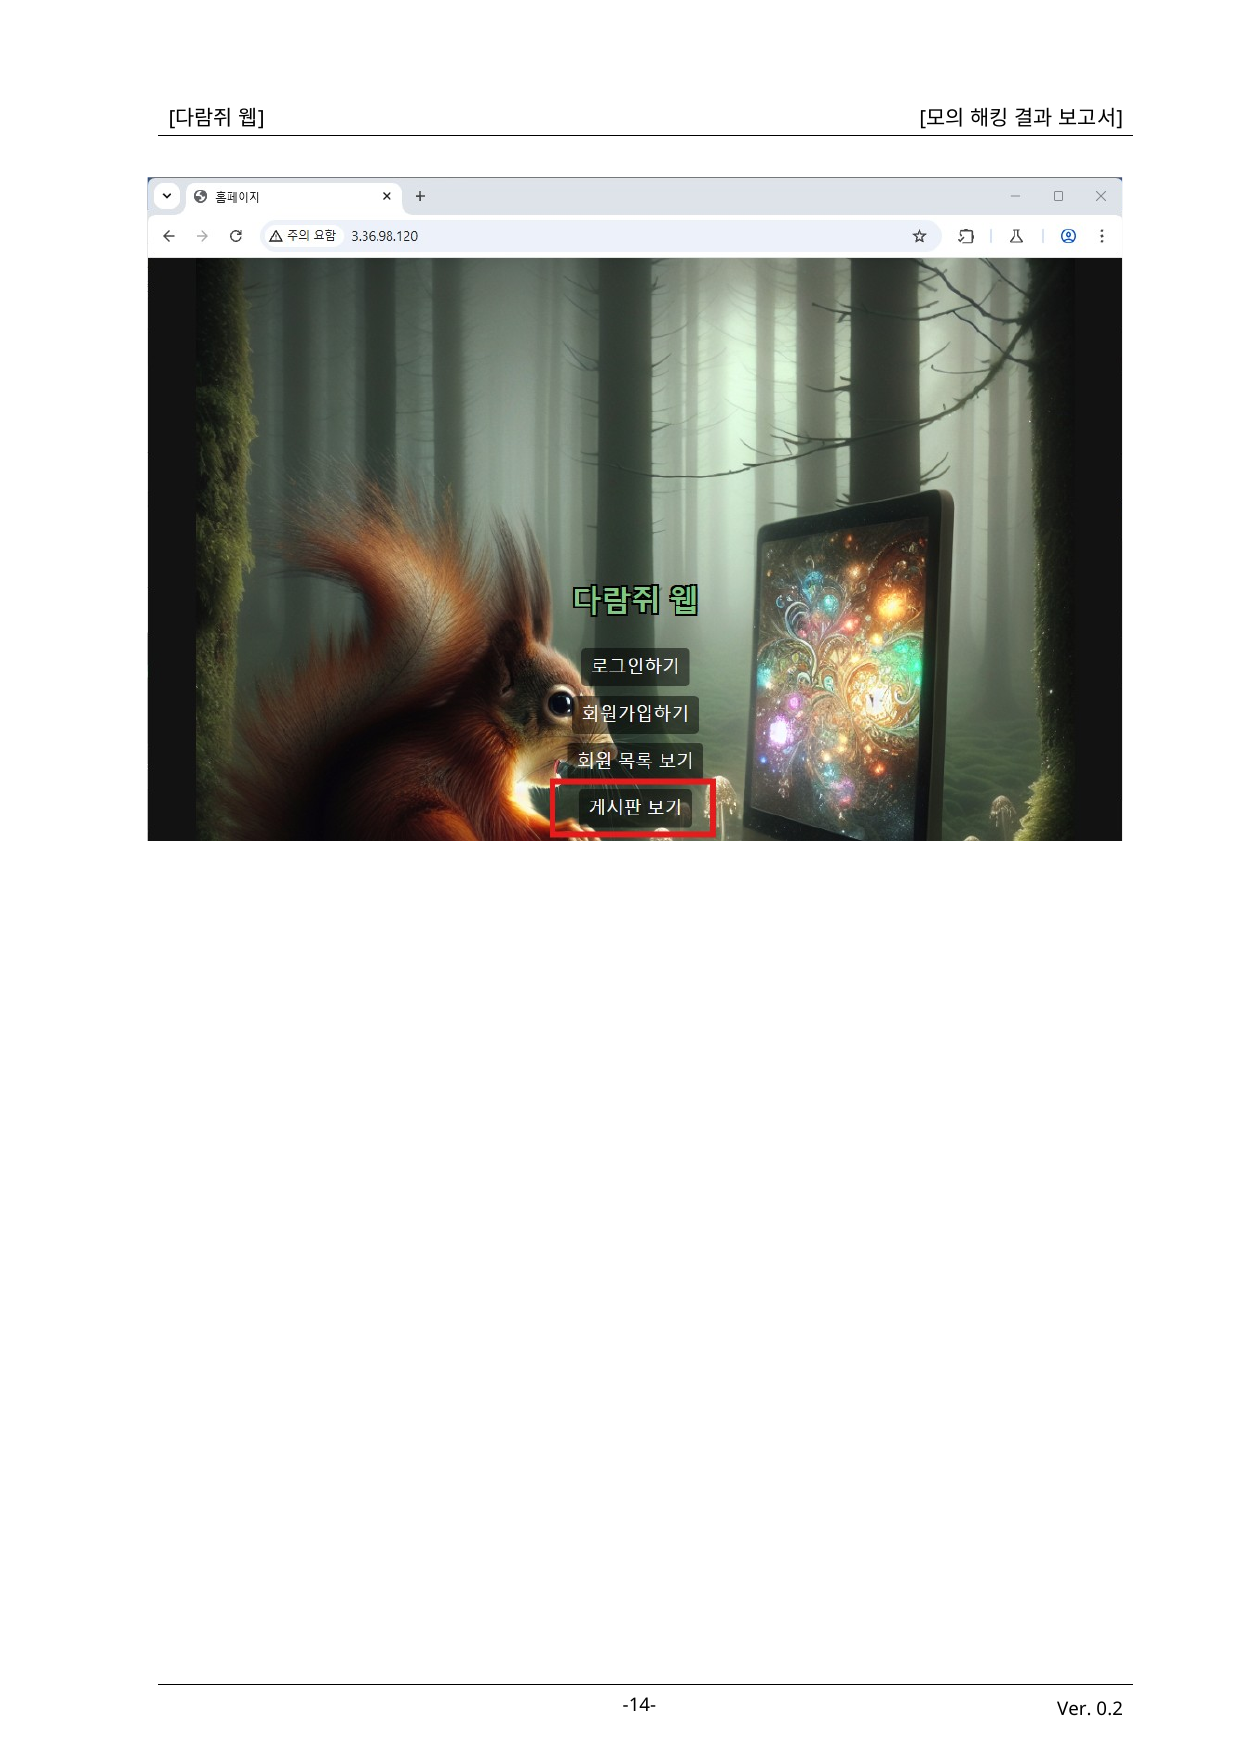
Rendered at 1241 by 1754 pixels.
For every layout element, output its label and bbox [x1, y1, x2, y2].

picture [147, 177, 1123, 841]
